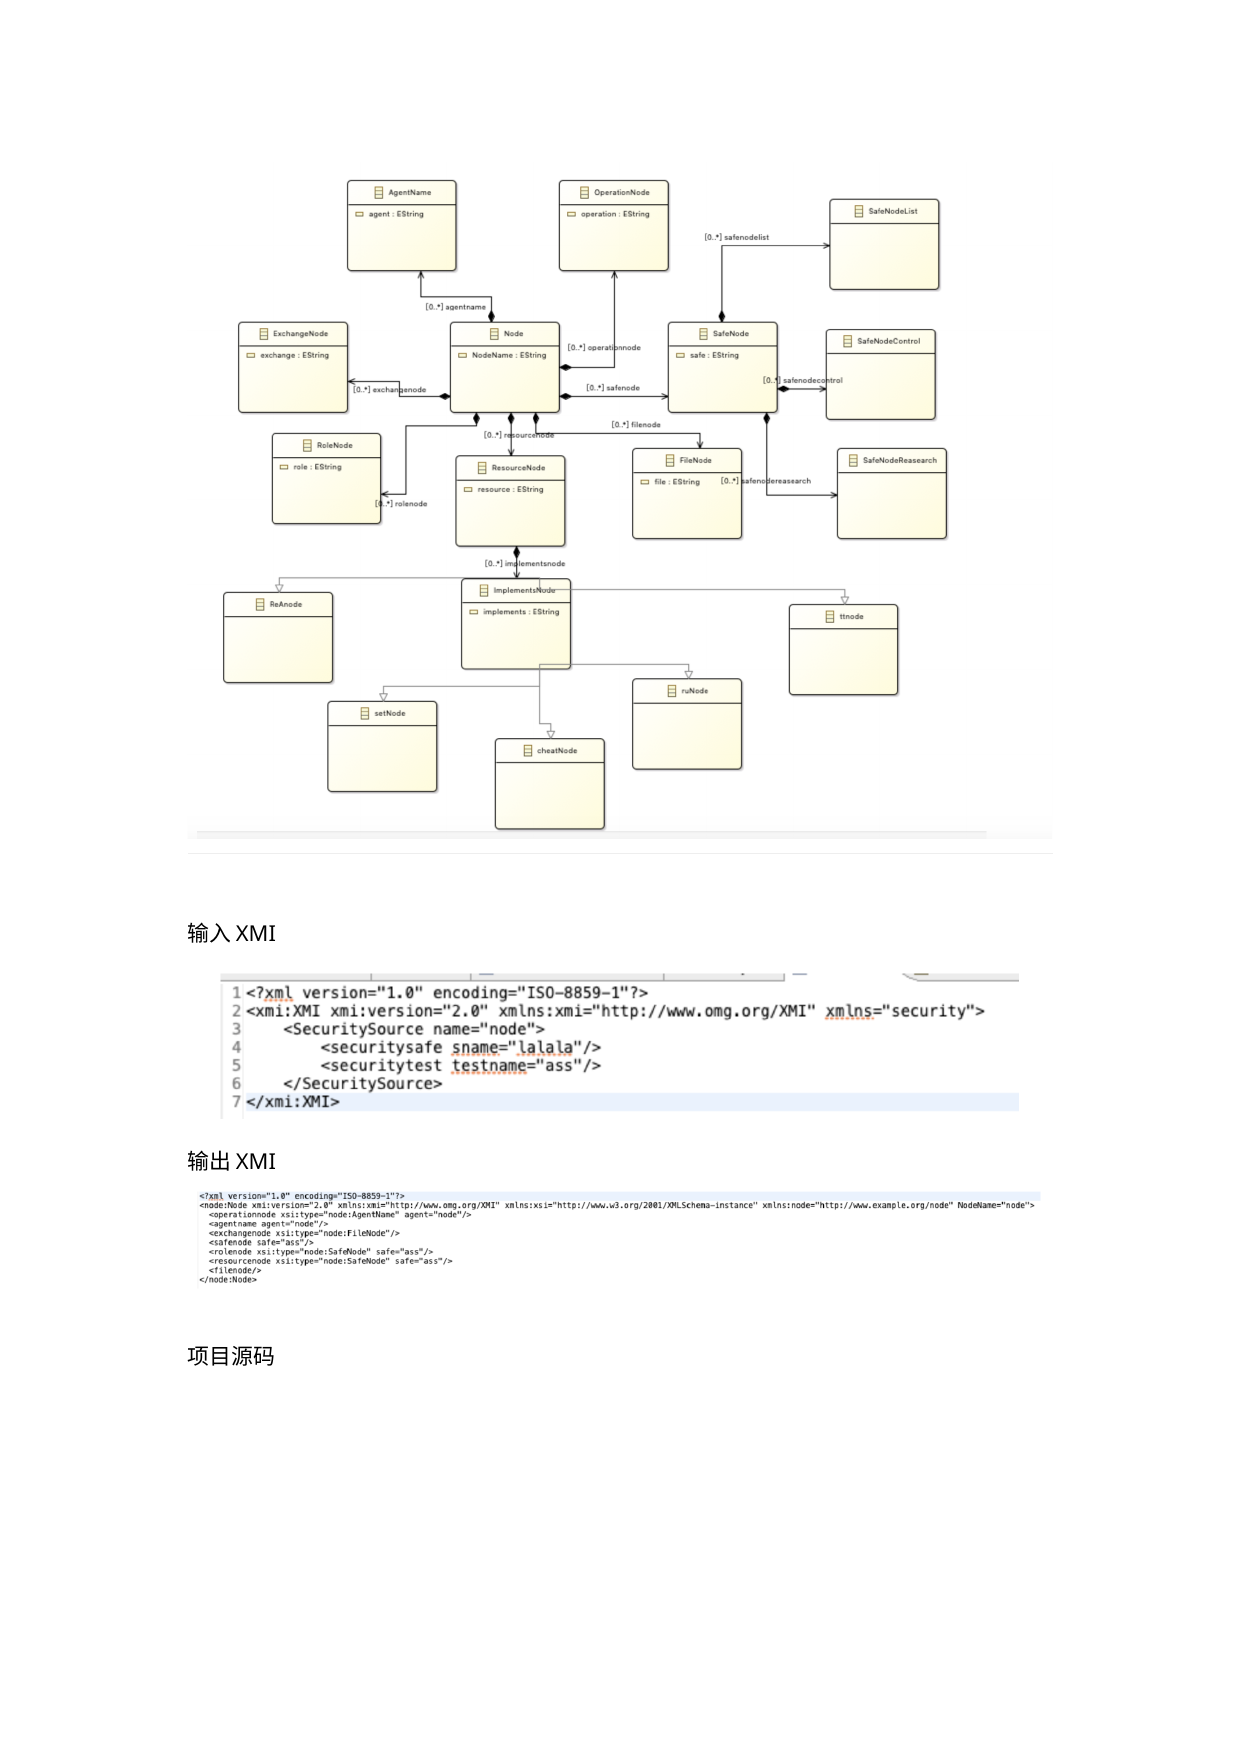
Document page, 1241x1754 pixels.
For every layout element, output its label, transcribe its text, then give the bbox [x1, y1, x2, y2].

text 项目源码 [187, 1338, 1053, 1371]
picture [187, 162, 1053, 839]
picture [187, 1176, 1053, 1294]
text 输出XMI [187, 1143, 1053, 1176]
picture [187, 948, 1053, 1136]
text 输入XMI [187, 916, 1053, 948]
